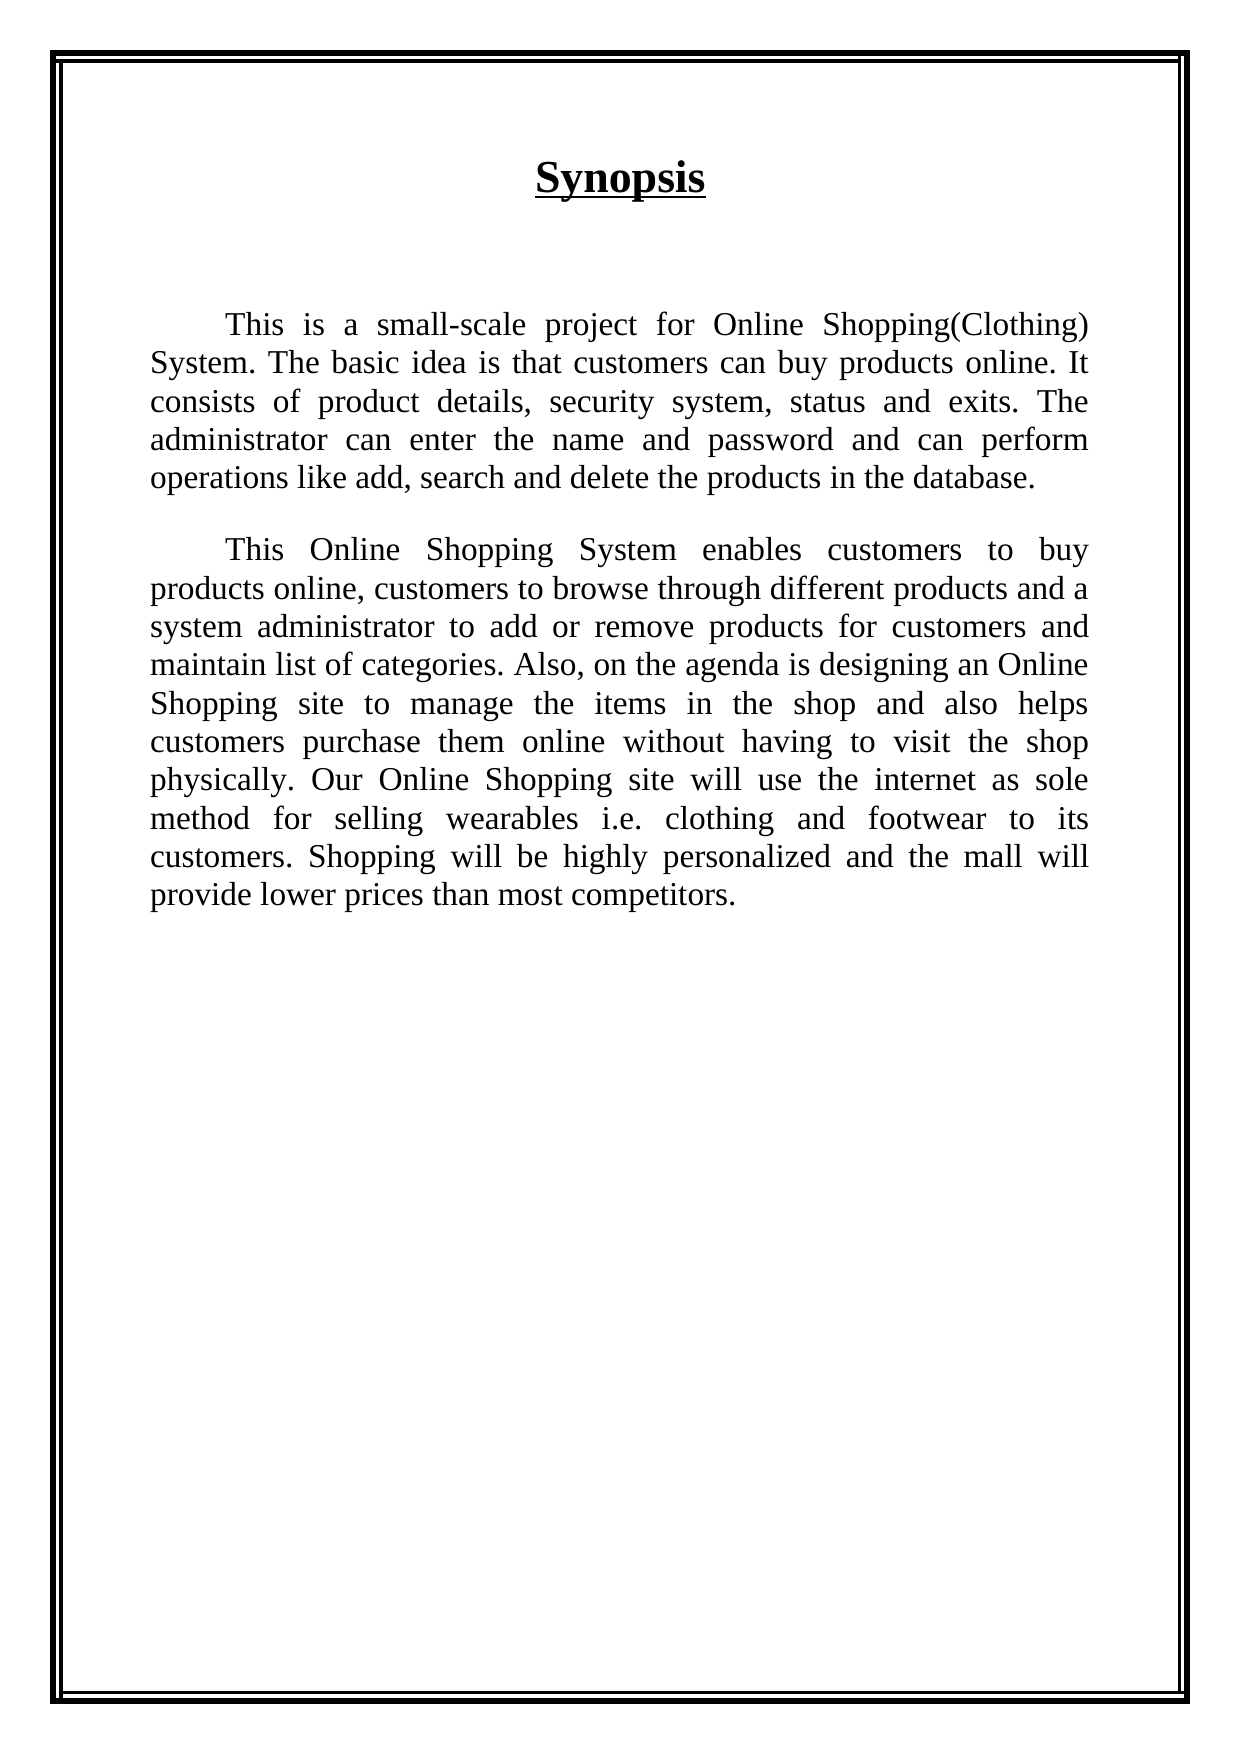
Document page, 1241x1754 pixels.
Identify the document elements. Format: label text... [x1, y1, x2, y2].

text Synopsis [150, 150, 1090, 203]
text This is a small-scale project for Online Shopping(Clothing) System. The basic idea is that customers can buy products online. It consists of product details, security system, status and exits. The administrator can enter the name and password and can perform operations like add, search and delete the products in the database. [150, 304, 1090, 496]
text This Online Shopping System enables customers to buy products online, customers to browse through different products and a system administrator to add or remove products for customers and maintain list of categories. Also, on the agenda is designing an Online Shopping site to manage the items in the shop and also helps customers purchase them online without having to visit the shop physically. Our Online Shopping site will use the internet as sole method for selling wearables i.e. clothing and footwear to its customers. Shopping will be highly personalized and the mall will provide lower prices than most competitors. [150, 529, 1090, 913]
